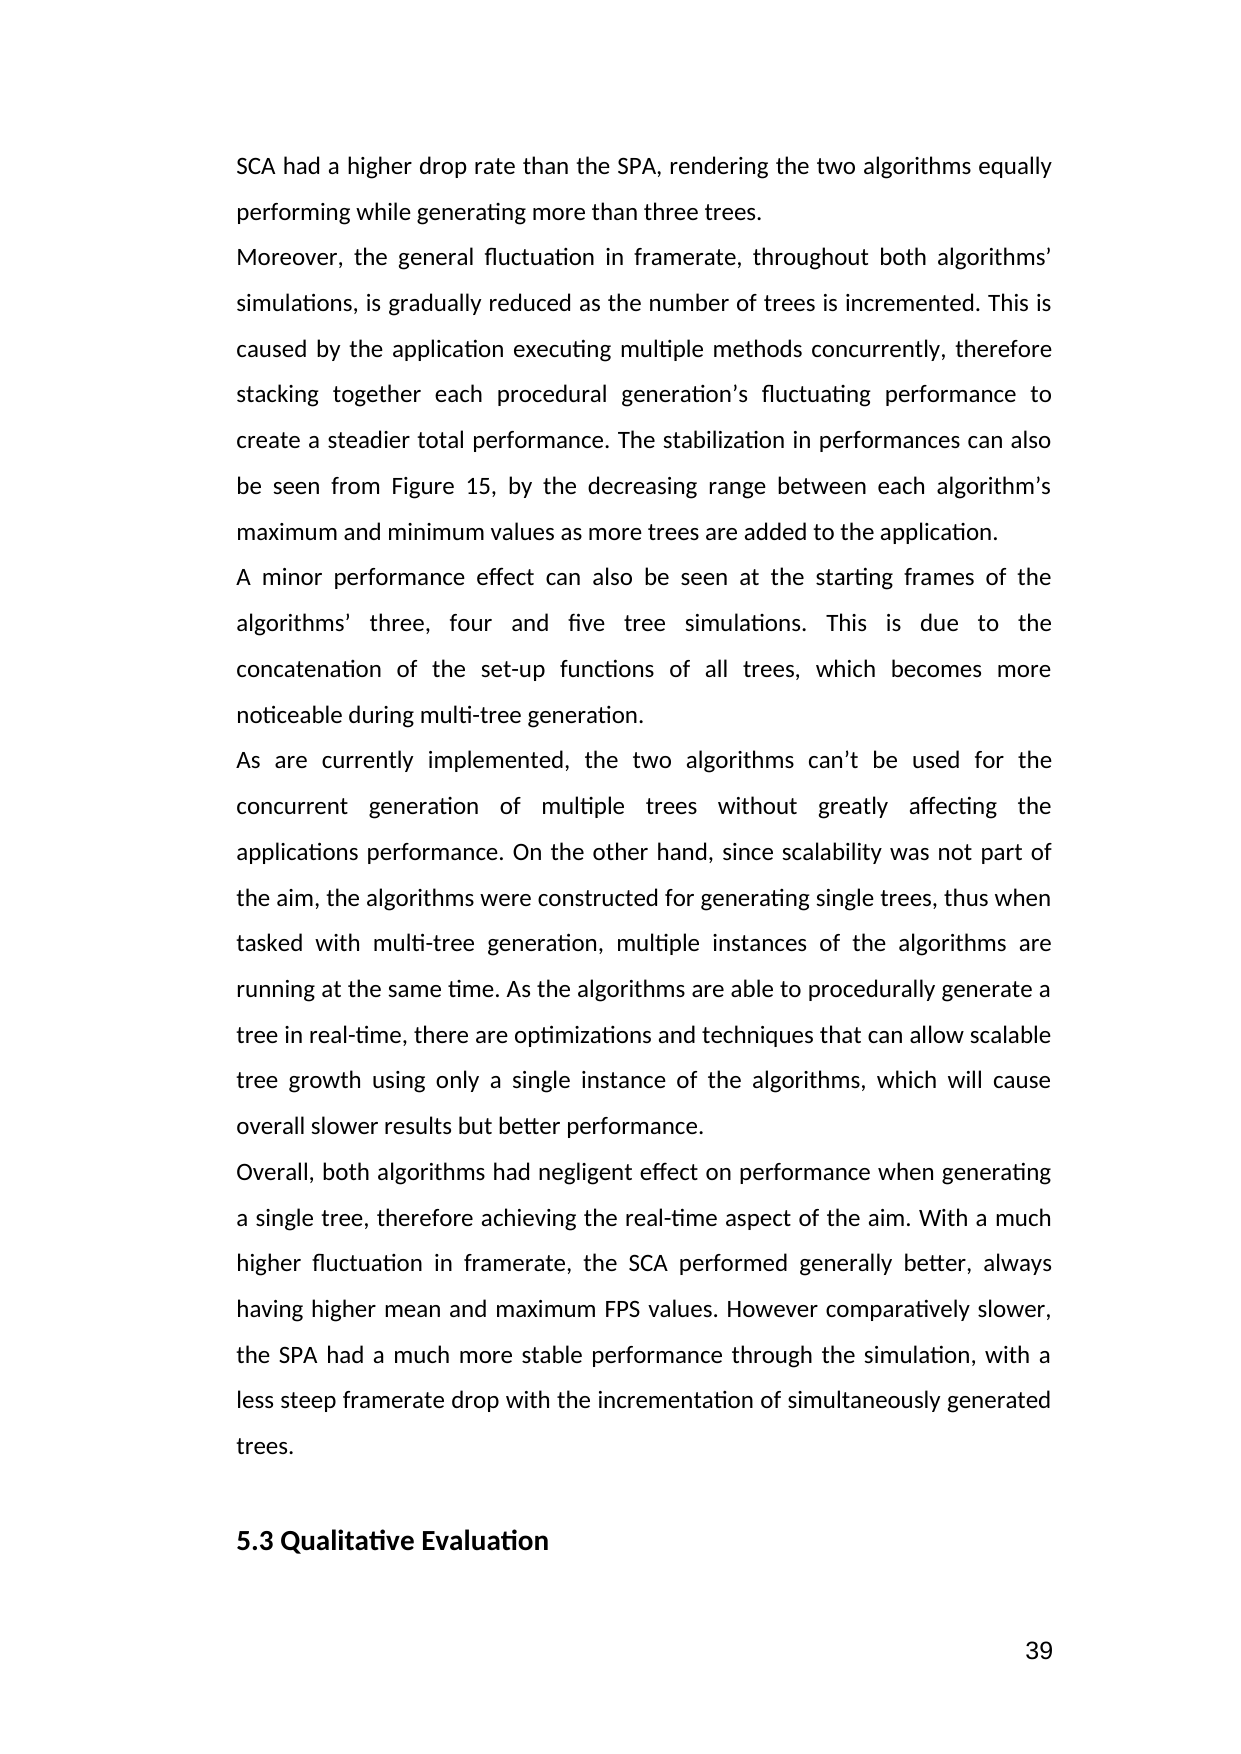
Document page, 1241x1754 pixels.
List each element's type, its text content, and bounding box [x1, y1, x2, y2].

text As are currently implemented, the two algorithms can’t be used for the concurrent generation of multiple trees without greatly affecting the applications performance. On the other hand, since scalability was not part of the aim, the algorithms were constructed for generating single trees, thus when tasked with multi-tree generation, multiple instances of the algorithms are running at the same time. As the algorithms are able to procedurally generate a tree in real-time, there are optimizations and techniques that can allow scalable tree growth using only a single instance of the algorithms, which will cause overall slower results but better performance. [236, 744, 1053, 1141]
text 5.3 Qualitative Evaluation [236, 1522, 1053, 1557]
text Overall, both algorithms had negligent effect on performance when generating a single tree, therefore achieving the real-time aspect of the aim. With a much higher fluctuation in framerate, the SCA performed generally better, always having higher mean and maximum FPS values. However comparatively slower, the SPA had a much more stable performance through the simulation, with a less steep framerate drop with the incrementation of simultaneously generated trees. [236, 1156, 1053, 1461]
text Moreover, the general fluctuation in framerate, throughout both algorithms’ simulations, is gradually reduced as the number of trees is incremented. This is caused by the application executing multiple methods concurrently, therefore stacking together each procedural generation’s fluctuating performance to create a steadier total performance. The stabilization in performances can also be seen from Figure 15, by the decreasing range between each algorithm’s maximum and minimum values as more trees are added to the application. [236, 241, 1053, 546]
text A minor performance effect can also be seen at the starting frames of the algorithms’ three, four and five tree simulations. This is due to the concatenation of the set-up functions of all trees, which becomes more noticeable during multi-tree generation. [236, 562, 1053, 729]
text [236, 150, 1053, 226]
